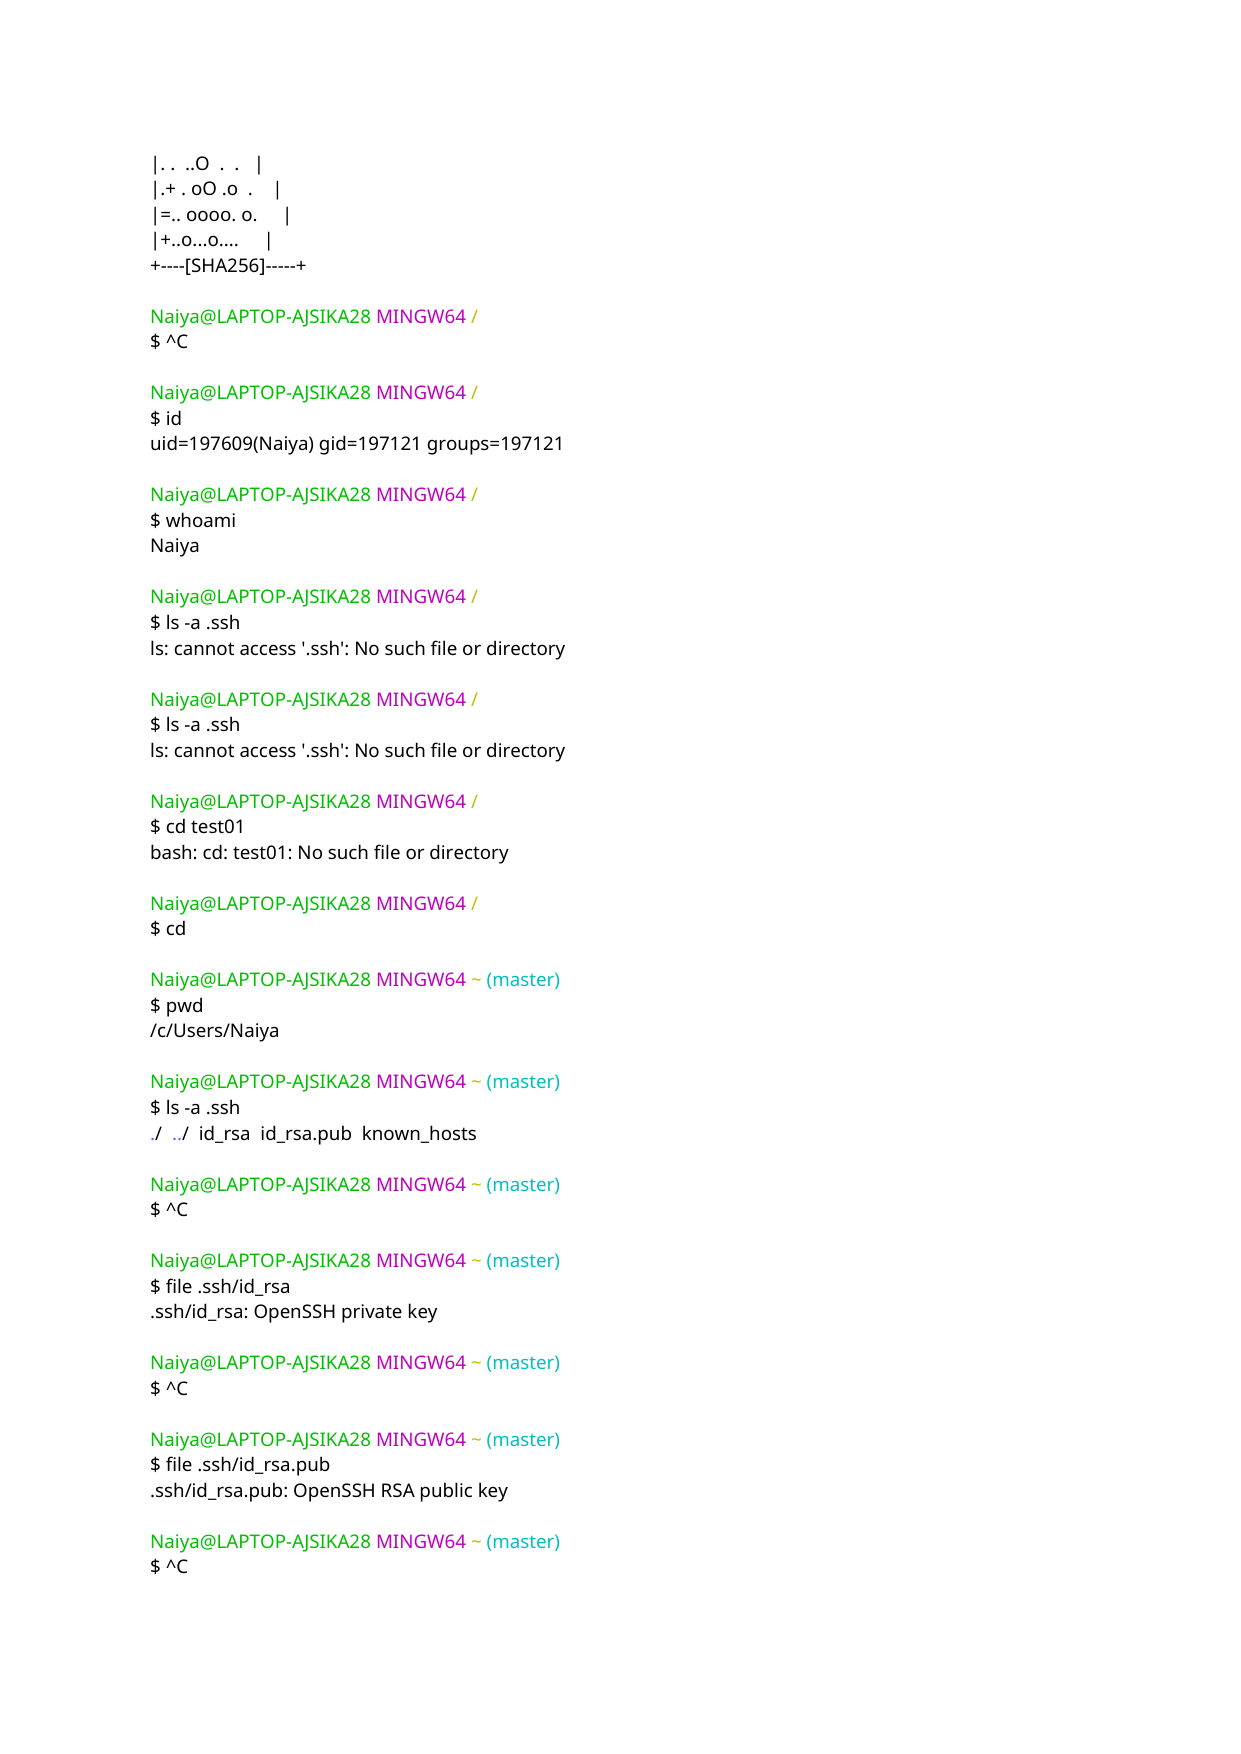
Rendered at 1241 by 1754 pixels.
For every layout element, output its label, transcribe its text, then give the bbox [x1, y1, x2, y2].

text $ ^C [150, 1375, 1090, 1401]
text +----[SHA256]-----+ [150, 252, 1090, 278]
text |=.. oooo. o. | [150, 201, 1090, 227]
text .ssh/id_rsa: OpenSSH private key [150, 1298, 1090, 1324]
text $ ^C [150, 1554, 1090, 1579]
text $ cd test01 [150, 813, 1090, 839]
text $ ls -a .ssh [150, 711, 1090, 737]
text $ whoami [150, 507, 1090, 533]
text $ file .ssh/id_rsa.pub [150, 1452, 1090, 1477]
text Naiya [150, 533, 1090, 558]
text |.+ . oO .o . | [150, 176, 1090, 201]
text Naiya@LAPTOP-AJSIKA28 MINGW64 / [150, 482, 1090, 507]
text $ id [150, 405, 1090, 431]
text Naiya@LAPTOP-AJSIKA28 MINGW64 / [150, 584, 1090, 609]
text .ssh/id_rsa.pub: OpenSSH RSA public key [150, 1477, 1090, 1503]
text /c/Users/Naiya [150, 1018, 1090, 1043]
text uid=197609(Naiya) gid=197121 groups=197121 [150, 431, 1090, 456]
text Naiya@LAPTOP-AJSIKA28 MINGW64 ~ (master) [150, 1247, 1090, 1273]
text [150, 1349, 1090, 1375]
text $ ^C [150, 329, 1090, 354]
text ls: cannot access '.ssh': No such file or directory [150, 635, 1090, 660]
text Naiya@LAPTOP-AJSIKA28 MINGW64 ~ (master) [150, 1069, 1090, 1094]
text Naiya@LAPTOP-AJSIKA28 MINGW64 / [150, 380, 1090, 405]
text |. . ..O . . | [150, 150, 1090, 176]
text $ cd [150, 916, 1090, 941]
text Naiya@LAPTOP-AJSIKA28 MINGW64 / [150, 890, 1090, 916]
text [150, 1528, 1090, 1554]
text Naiya@LAPTOP-AJSIKA28 MINGW64 / [150, 303, 1090, 329]
text Naiya@LAPTOP-AJSIKA28 MINGW64 / [150, 788, 1090, 813]
text $ file .ssh/id_rsa [150, 1273, 1090, 1298]
text $ ^C [150, 1196, 1090, 1222]
text bash: cd: test01: No such file or directory [150, 839, 1090, 864]
text Naiya@LAPTOP-AJSIKA28 MINGW64 ~ (master) [150, 967, 1090, 992]
text Naiya@LAPTOP-AJSIKA28 MINGW64 / [150, 686, 1090, 711]
text Naiya@LAPTOP-AJSIKA28 MINGW64 ~ (master) [150, 1171, 1090, 1196]
text ./ ../ id_rsa id_rsa.pub known_hosts [150, 1120, 1090, 1145]
text $ ls -a .ssh [150, 1094, 1090, 1120]
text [150, 1426, 1090, 1452]
text $ ls -a .ssh [150, 609, 1090, 635]
text ls: cannot access '.ssh': No such file or directory [150, 737, 1090, 762]
text $ pwd [150, 992, 1090, 1018]
text |+..o...o.... | [150, 227, 1090, 252]
